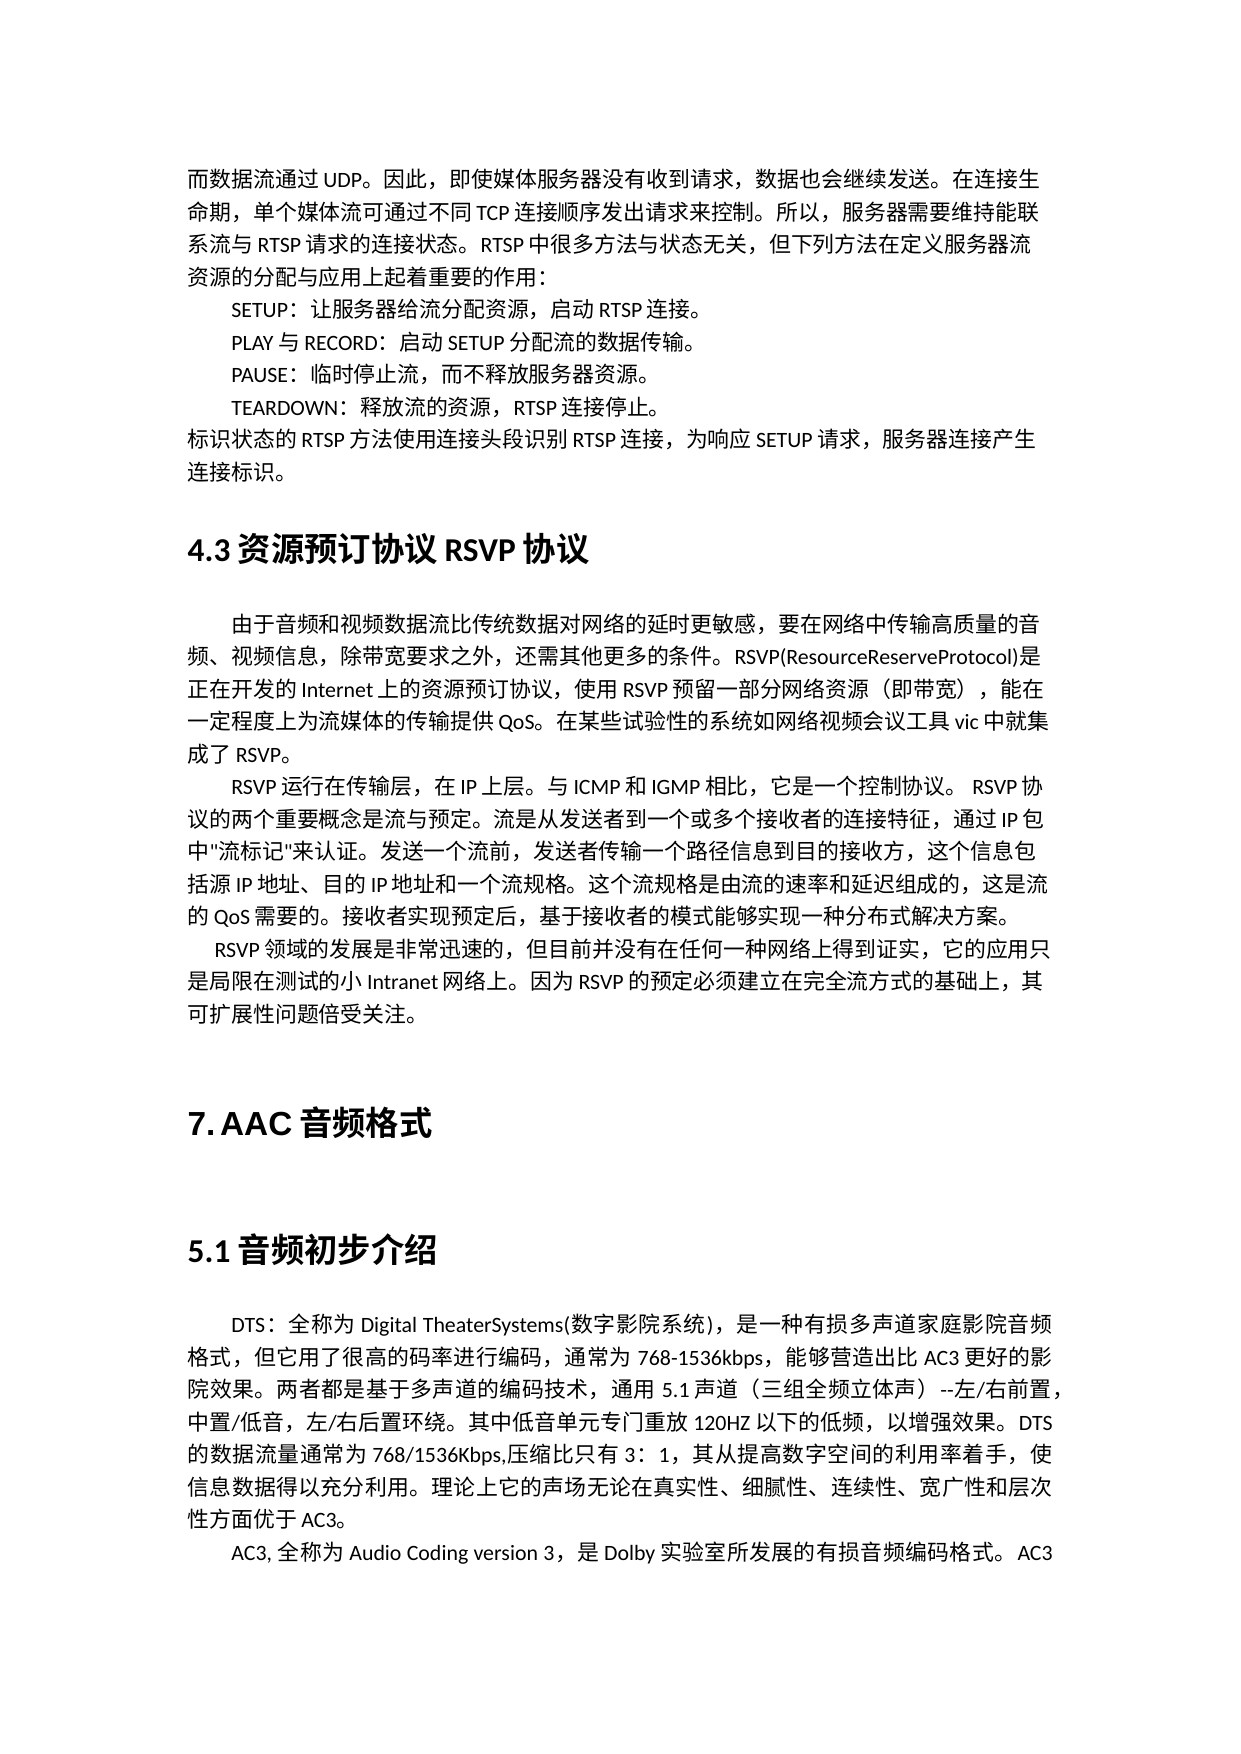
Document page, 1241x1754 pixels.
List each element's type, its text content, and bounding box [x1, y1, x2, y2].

text DTS：全称为Digital TheaterSystems(数字影院系统)，是一种有损多声道家庭影院音频格式，但它用了很高的码率进行编码，通常为768-1536kbps，能够营造出比AC3更好的影院效果。两者都是基于多声道的编码技术，通用5.1声道（三组全频立体声）--左/右前置，中置/低音，左/右后置环绕。其中低音单元专门重放120HZ以下的低频，以增强效果。DTS的数据流量通常为768/1536Kbps,压缩比只有3：1，其从提高数字空间的利用率着手，使信息数据得以充分利用。理论上它的声场无论在真实性、细腻性、连续性、宽广性和层次性方面优于AC3。 [187, 1307, 1053, 1534]
subtitle 5.1 音频初步介绍 [187, 1215, 1053, 1280]
list 由于音频和视频数据流比传统数据对网络的延时更敏感，要在网络中传输高质量的音频、视频信息，除带宽要求之外，还需其他更多的条件。RSVP(ResourceReserveProtocol)是正在开发的Internet上的资源预订协议，使用RSVP预留一部分网络资源（即带宽），能在一定程度上为流媒体的传输提供QoS。在某些试验性的系统如网络视频会议工具vic中就集成了RSVP。 [187, 606, 1053, 769]
list PAUSE：临时停止流，而不释放服务器资源。 [187, 357, 1053, 389]
list TEARDOWN：释放流的资源，RTSP连接停止。 [187, 389, 1053, 422]
subtitle 4.3 资源预订协议RSVP协议 [187, 514, 1053, 579]
list RSVP运行在传输层，在IP上层。与ICMP和IGMP相比，它是一个控制协议。 RSVP协议的两个重要概念是流与预定。流是从发送者到一个或多个接收者的连接特征，通过IP包中"流标记"来认证。发送一个流前，发送者传输一个路径信息到目的接收方，这个信息包括源IP地址、目的IP地址和一个流规格。这个流规格是由流的速率和延迟组成的，这是流的QoS需要的。接收者实现预定后，基于接收者的模式能够实现一种分布式解决方案。 [187, 769, 1053, 931]
list PLAY与RECORD：启动SETUP 分配流的数据传输。 [187, 324, 1053, 357]
subtitle AAC音频格式 [187, 1088, 1053, 1153]
list 标识状态的RTSP方法使用连接头段识别RTSP连接，为响应SETUP请求，服务器连接产生连接标识。 [187, 422, 1053, 487]
list RSVP领域的发展是非常迅速的，但目前并没有在任何一种网络上得到证实，它的应用只是局限在测试的小Intranet网络上。因为RSVP的预定必须建立在完全流方式的基础上，其可扩展性问题倍受关注。 [187, 931, 1053, 1029]
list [187, 162, 1053, 292]
list SETUP：让服务器给流分配资源，启动RTSP连接。 [187, 292, 1053, 324]
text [187, 1534, 1053, 1567]
